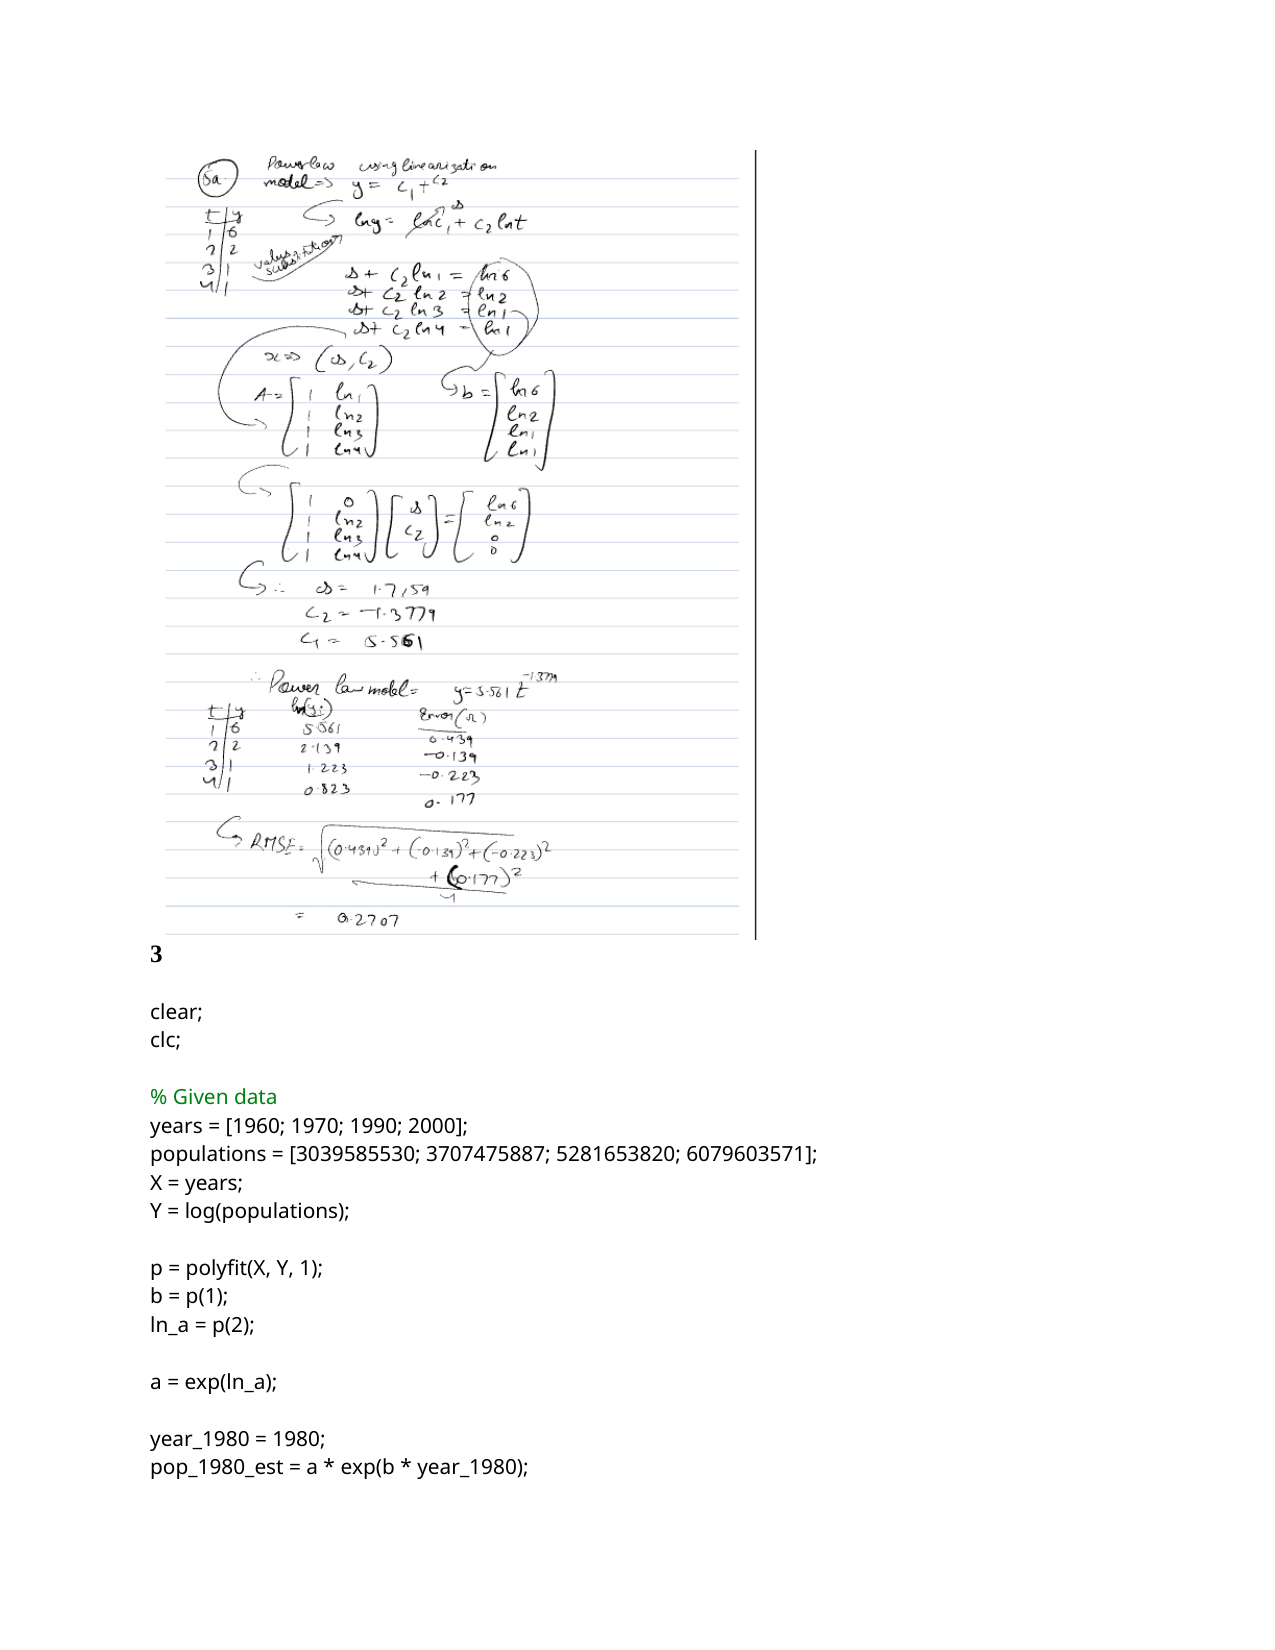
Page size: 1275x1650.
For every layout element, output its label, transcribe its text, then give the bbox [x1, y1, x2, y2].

text Y = log(populations); [150, 1196, 1125, 1224]
picture [150, 150, 757, 940]
text b = p(1); [150, 1281, 1125, 1310]
text % Given data [150, 1082, 1125, 1111]
text p = polyfit(X, Y, 1); [150, 1253, 1125, 1281]
text clc; [150, 1026, 1125, 1054]
text pop_1980_est = a * exp(b * year_1980); [150, 1452, 1125, 1481]
text ln_a = p(2); [150, 1310, 1125, 1338]
text clear; [150, 997, 1125, 1026]
text year_1980 = 1980; [150, 1424, 1125, 1452]
text years = [1960; 1970; 1990; 2000]; [150, 1111, 1125, 1139]
text 3 [150, 939, 1125, 968]
text X = years; [150, 1168, 1125, 1196]
text a = exp(ln_a); [150, 1367, 1125, 1395]
text populations = [3039585530; 3707475887; 5281653820; 6079603571]; [150, 1139, 1125, 1168]
